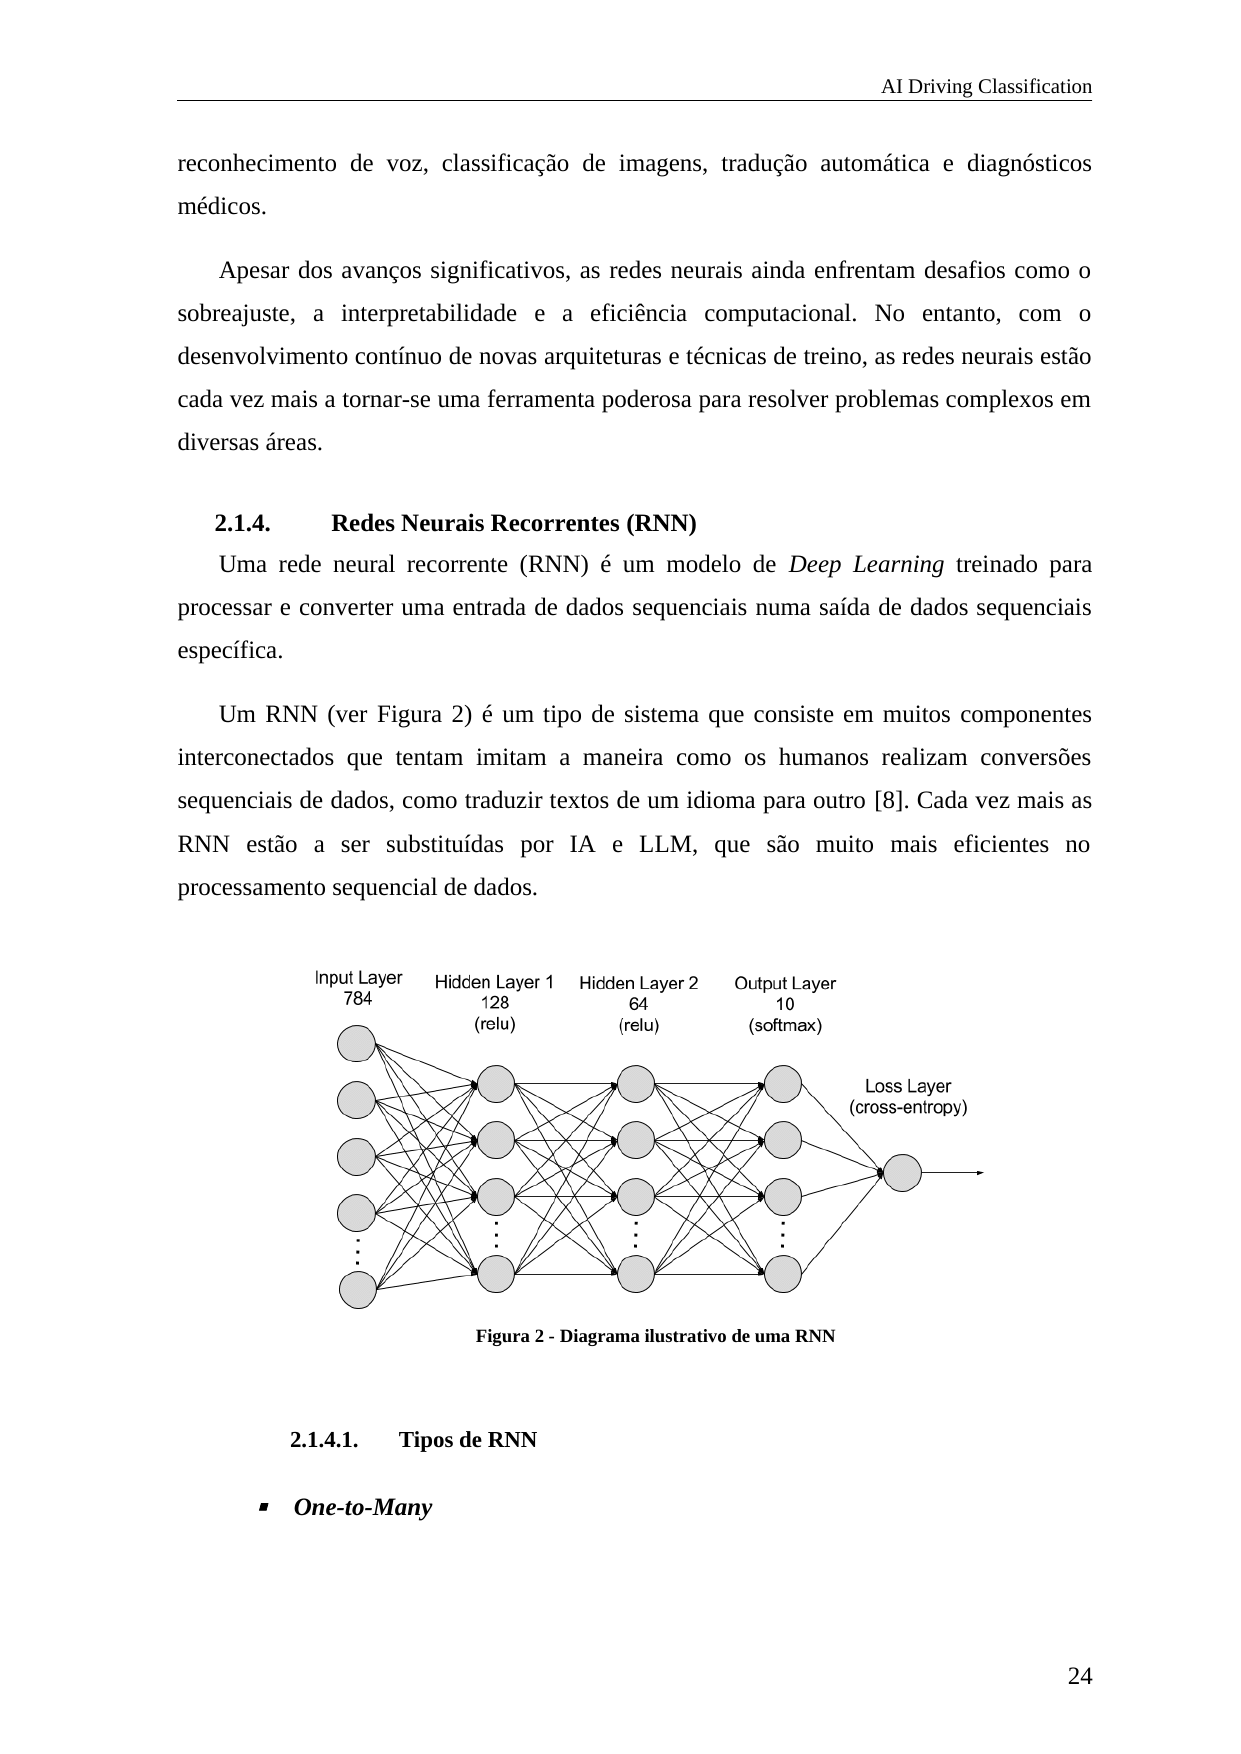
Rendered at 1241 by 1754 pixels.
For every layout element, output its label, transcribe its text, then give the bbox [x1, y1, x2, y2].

table_header Figura 2 - Diagrama ilustrativo de uma RNN [177, 936, 1092, 1389]
list One-to-Many [256, 1492, 1092, 1521]
text Um RNN (ver Figura 2) é um tipo de sistema que consiste em muitos componentes interconectados que tentam imitam a maneira como os humanos realizam conversões sequenciais de dados, como traduzir textos de um idioma para outro . Cada vez mais as RNN estão a ser substituídas por IA e LLM, que são muito mais eficientes no processamento sequencial de dados. [177, 699, 1092, 901]
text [177, 148, 1092, 219]
subtitle Redes Neurais Recorrentes (RNN) [214, 508, 1092, 537]
subtitle Tipos de RNN [290, 1427, 1092, 1453]
text Apesar dos avanços significativos, as redes neurais ainda enfrentam desafios como o sobreajuste, a interpretabilidade e a eficiência computacional. No entanto, com o desenvolvimento contínuo de novas arquiteturas e técnicas de treino, as redes neurais estão cada vez mais a tornar-se uma ferramenta poderosa para resolver problemas complexos em diversas áreas. [177, 255, 1092, 456]
text Uma rede neural recorrente (RNN) é um modelo de Deep Learning treinado para processar e converter uma entrada de dados sequenciais numa saída de dados sequenciais específica. [177, 549, 1092, 664]
picture [284, 935, 1027, 1311]
